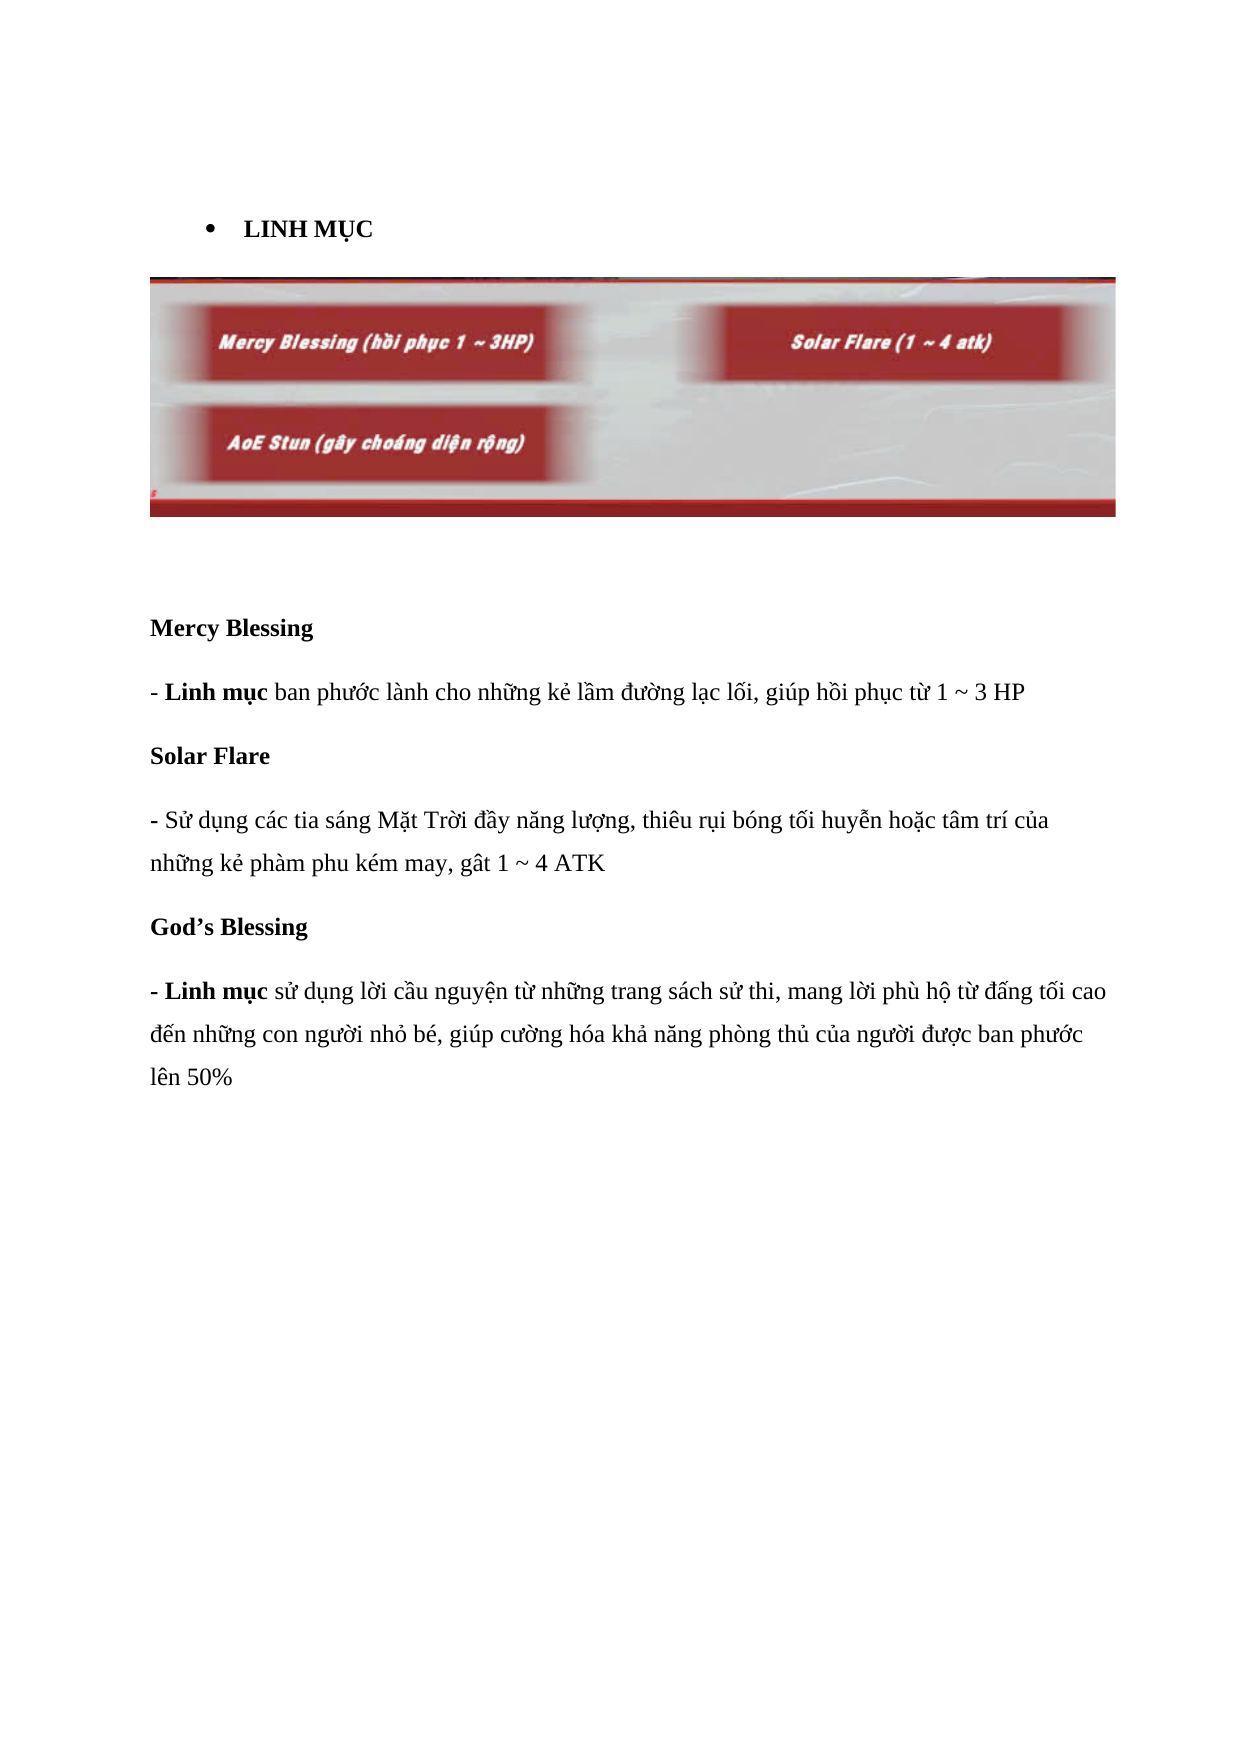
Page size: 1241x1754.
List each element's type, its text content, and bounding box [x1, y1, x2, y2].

text - Linh mục sử dụng lời cầu nguyện từ những trang sách sử thi, mang lời phù hộ từ đấng tối cao đến những con người nhỏ bé, giúp cường hóa khả năng phòng thủ của người được ban phước lên 50% [150, 976, 1115, 1091]
text - Linh mục ban phước lành cho những kẻ lầm đường lạc lối, giúp hồi phục từ 1 ~ 3 HP [150, 677, 1115, 706]
list LINH MỤC [206, 214, 1115, 243]
text Solar Flare [150, 741, 1115, 770]
picture [150, 277, 1116, 517]
text Mercy Blessing [150, 613, 1115, 642]
text God’s Blessing [150, 912, 1115, 941]
text - Sử dụng các tia sáng Mặt Trời đầy năng lượng, thiêu rụi bóng tối huyễn hoặc tâm trí của những kẻ phàm phu kém may, gât 1 ~ 4 ATK [150, 805, 1115, 877]
